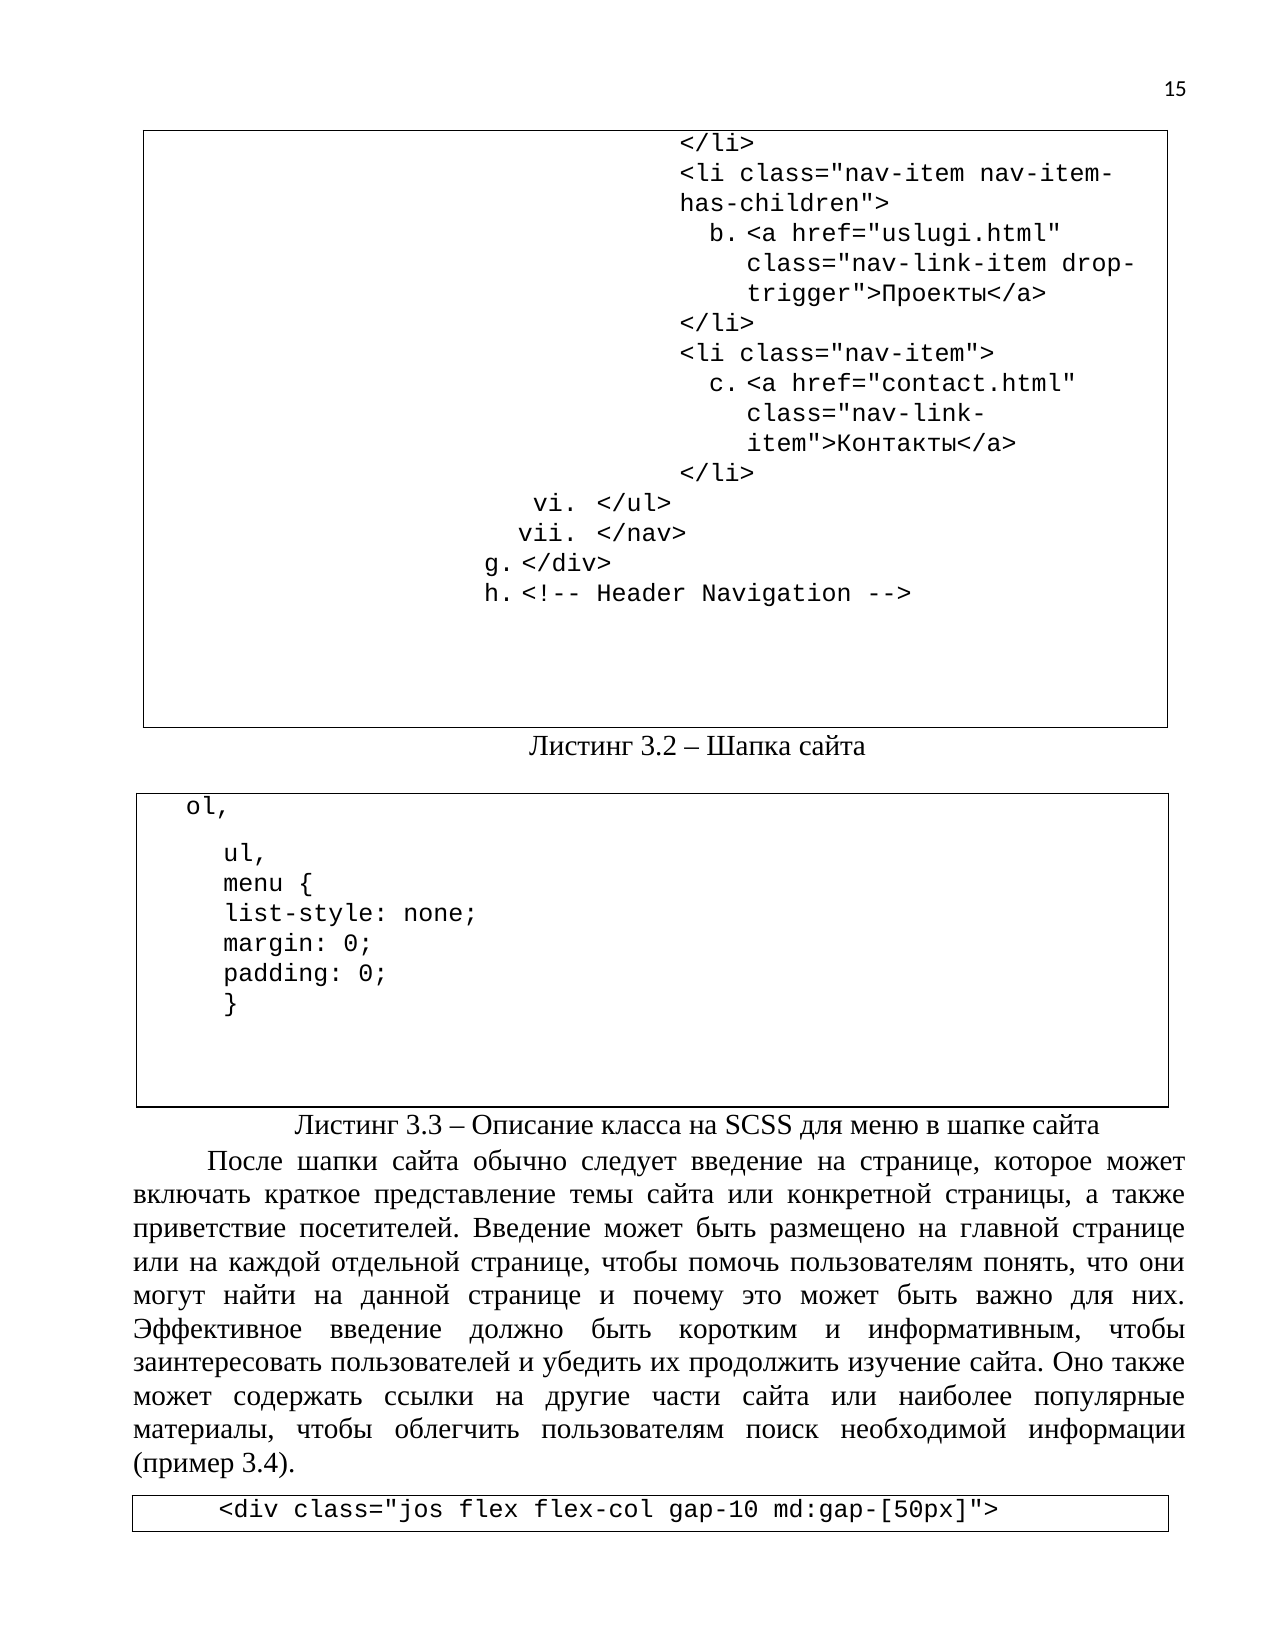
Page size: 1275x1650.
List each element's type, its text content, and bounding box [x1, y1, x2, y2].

list Листинг 3.3 – Описание класса на SCSS для меню в шапке сайта [208, 1107, 1186, 1141]
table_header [133, 1496, 1168, 1531]
list Листинг 3.2 – Шапка сайта [208, 728, 1186, 762]
list После шапки сайта обычно следует введение на странице, которое может включать краткое представление темы сайта или конкретной страницы, а также приветствие посетителей. Введение может быть размещено на главной странице или на каждой отдельной странице, чтобы помочь пользователям понять, что они могут найти на данной странице и почему это может быть важно для них. Эффективное введение должно быть коротким и информативным, чтобы заинтересовать пользователей и убедить их продолжить изучение сайта. Оно также может содержать ссылки на другие части сайта или наиболее популярные материалы, чтобы облегчить пользователям поиск необходимой информации (пример 3.4). [133, 1143, 1186, 1478]
table_header ol, ul, menu { list-style: none; margin: 0; padding: 0; } [137, 794, 1168, 1106]
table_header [144, 131, 1167, 727]
